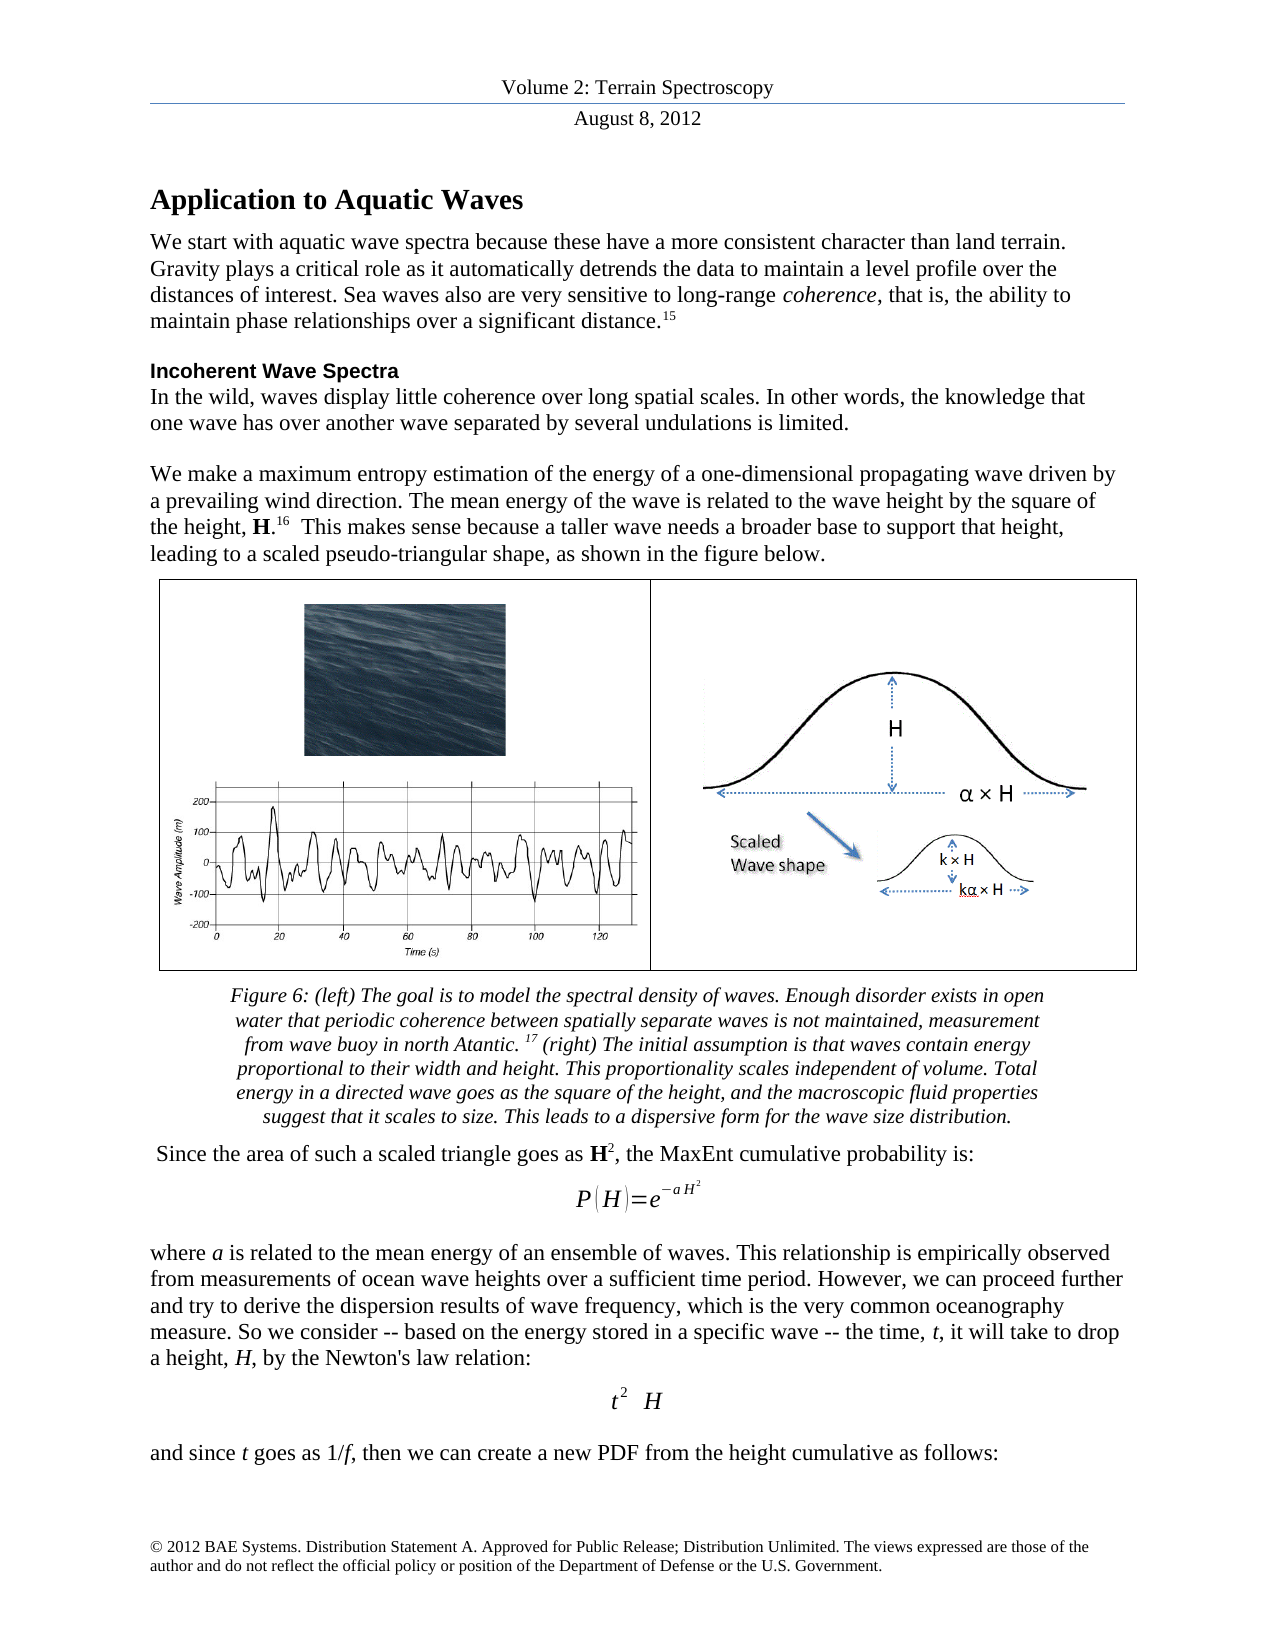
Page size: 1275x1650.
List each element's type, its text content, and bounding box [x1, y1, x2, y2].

table_header [651, 580, 1136, 970]
picture [304, 604, 506, 756]
text We make a maximum entropy estimation of the energy of a one-dimensional propagating wave driven by a prevailing wind direction. The mean energy of the wave is related to the wave height by the square of the height, H. This makes sense because a taller wave needs a broader base to support that height, leading to a scaled pseudo-triangular shape, as shown in the figure below. [150, 461, 1125, 566]
text and since t goes as 1/f, then we can create a new PDF from the height cumulative as follows: [150, 1439, 1125, 1466]
text In the wild, waves display little coherence over long spatial scales. In other words, the knowledge that one wave has over another wave separated by several undulations is limited. [150, 383, 1125, 436]
picture [680, 644, 1107, 918]
text Since the area of such a scaled triangle goes as H2, the MaxEnt cumulative probability is: [150, 1140, 1125, 1167]
text where a is related to the mean energy of an ensemble of waves. This relationship is empirically observed from measurements of ocean wave heights over a sufficient time period. However, we can proceed further and try to derive the dispersion results of wave frequency, which is the very common oceanography measure. So we consider -- based on the energy stored in a specific wave -- the time, t, it will take to drop a height, H, by the Newton's law relation: [150, 1239, 1125, 1371]
text We start with aquatic wave spectra because these have a more consistent character than land terrain. Gravity plays a critical role as it automatically detrends the data to maintain a level profile over the distances of interest. Sea waves also are very sensitive to long-range coherence, that is, the ability to maintain phase relationships over a significant distance. [150, 228, 1125, 334]
subtitle Application to Aquatic Waves [150, 182, 1125, 216]
table_header [160, 580, 650, 970]
subtitle Incoherent Wave Spectra [150, 359, 1125, 383]
picture [172, 780, 638, 958]
